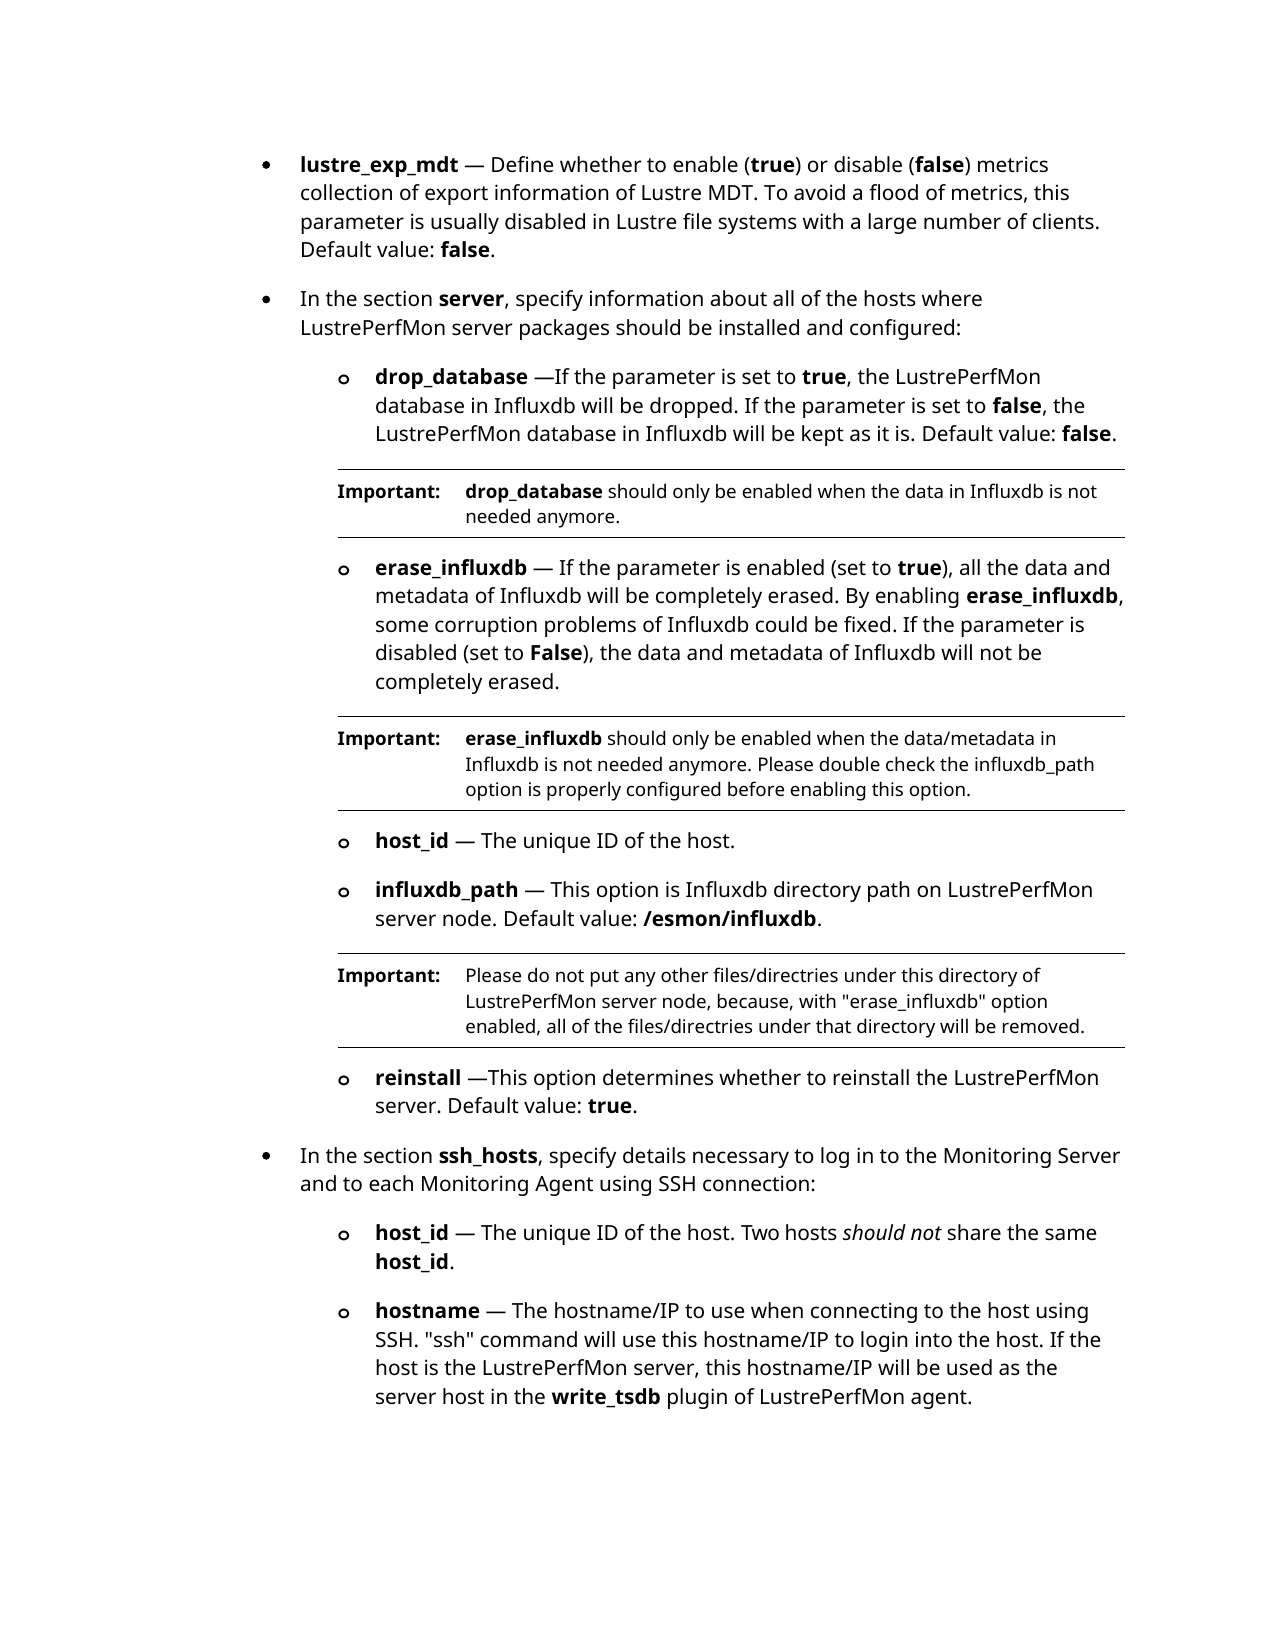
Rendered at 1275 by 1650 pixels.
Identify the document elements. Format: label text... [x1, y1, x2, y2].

list In the section ssh_hosts, specify details necessary to log in to the Monitoring Server and to each Monitoring Agent using SSH connection: [262, 1141, 1125, 1198]
text Important: erase_influxdb should only be enabled when the data/metadata in Influxdb is not needed anymore. Please double check the influxdb_path option is properly configured before enabling this option. [337, 717, 1125, 811]
text Important: drop_database should only be enabled when the data in Influxdb is not needed anymore. [337, 470, 1125, 538]
list drop_database —If the parameter is set to true, the LustrePerfMon database in Influxdb will be dropped. If the parameter is set to false, the LustrePerfMon database in Influxdb will be kept as it is. Default value: false. [337, 362, 1125, 448]
list reinstall —This option determines whether to reinstall the LustrePerfMon server. Default value: true. [337, 1063, 1125, 1120]
list erase_influxdb — If the parameter is enabled (set to true), all the data and metadata of Influxdb will be completely erased. By enabling erase_influxdb, some corruption problems of Influxdb could be fixed. If the parameter is disabled (set to False), the data and metadata of Influxdb will not be completely erased. [337, 553, 1125, 695]
list In the section server, specify information about all of the hosts where LustrePerfMon server packages should be installed and configured: [262, 284, 1125, 341]
list host_id — The unique ID of the host. Two hosts should not share the same host_id. [337, 1218, 1125, 1276]
list lustre_exp_mdt — Define whether to enable (true) or disable (false) metrics collection of export information of Lustre MDT. To avoid a flood of metrics, this parameter is usually disabled in Lustre file systems with a large number of clients. Default value: false. [262, 150, 1125, 264]
text Important: Please do not put any other files/directries under this directory of LustrePerfMon server node, because, with "erase_influxdb" option enabled, all of the files/directries under that directory will be removed. [337, 954, 1125, 1048]
list hostname — The hostname/IP to use when connecting to the host using SSH. "ssh" command will use this hostname/IP to login into the host. If the host is the LustrePerfMon server, this hostname/IP will be used as the server host in the write_tsdb plugin of LustrePerfMon agent. [337, 1296, 1125, 1410]
list influxdb_path — This option is Influxdb directory path on LustrePerfMon server node. Default value: /esmon/influxdb. [337, 875, 1125, 932]
list host_id — The unique ID of the host. [337, 826, 1125, 854]
